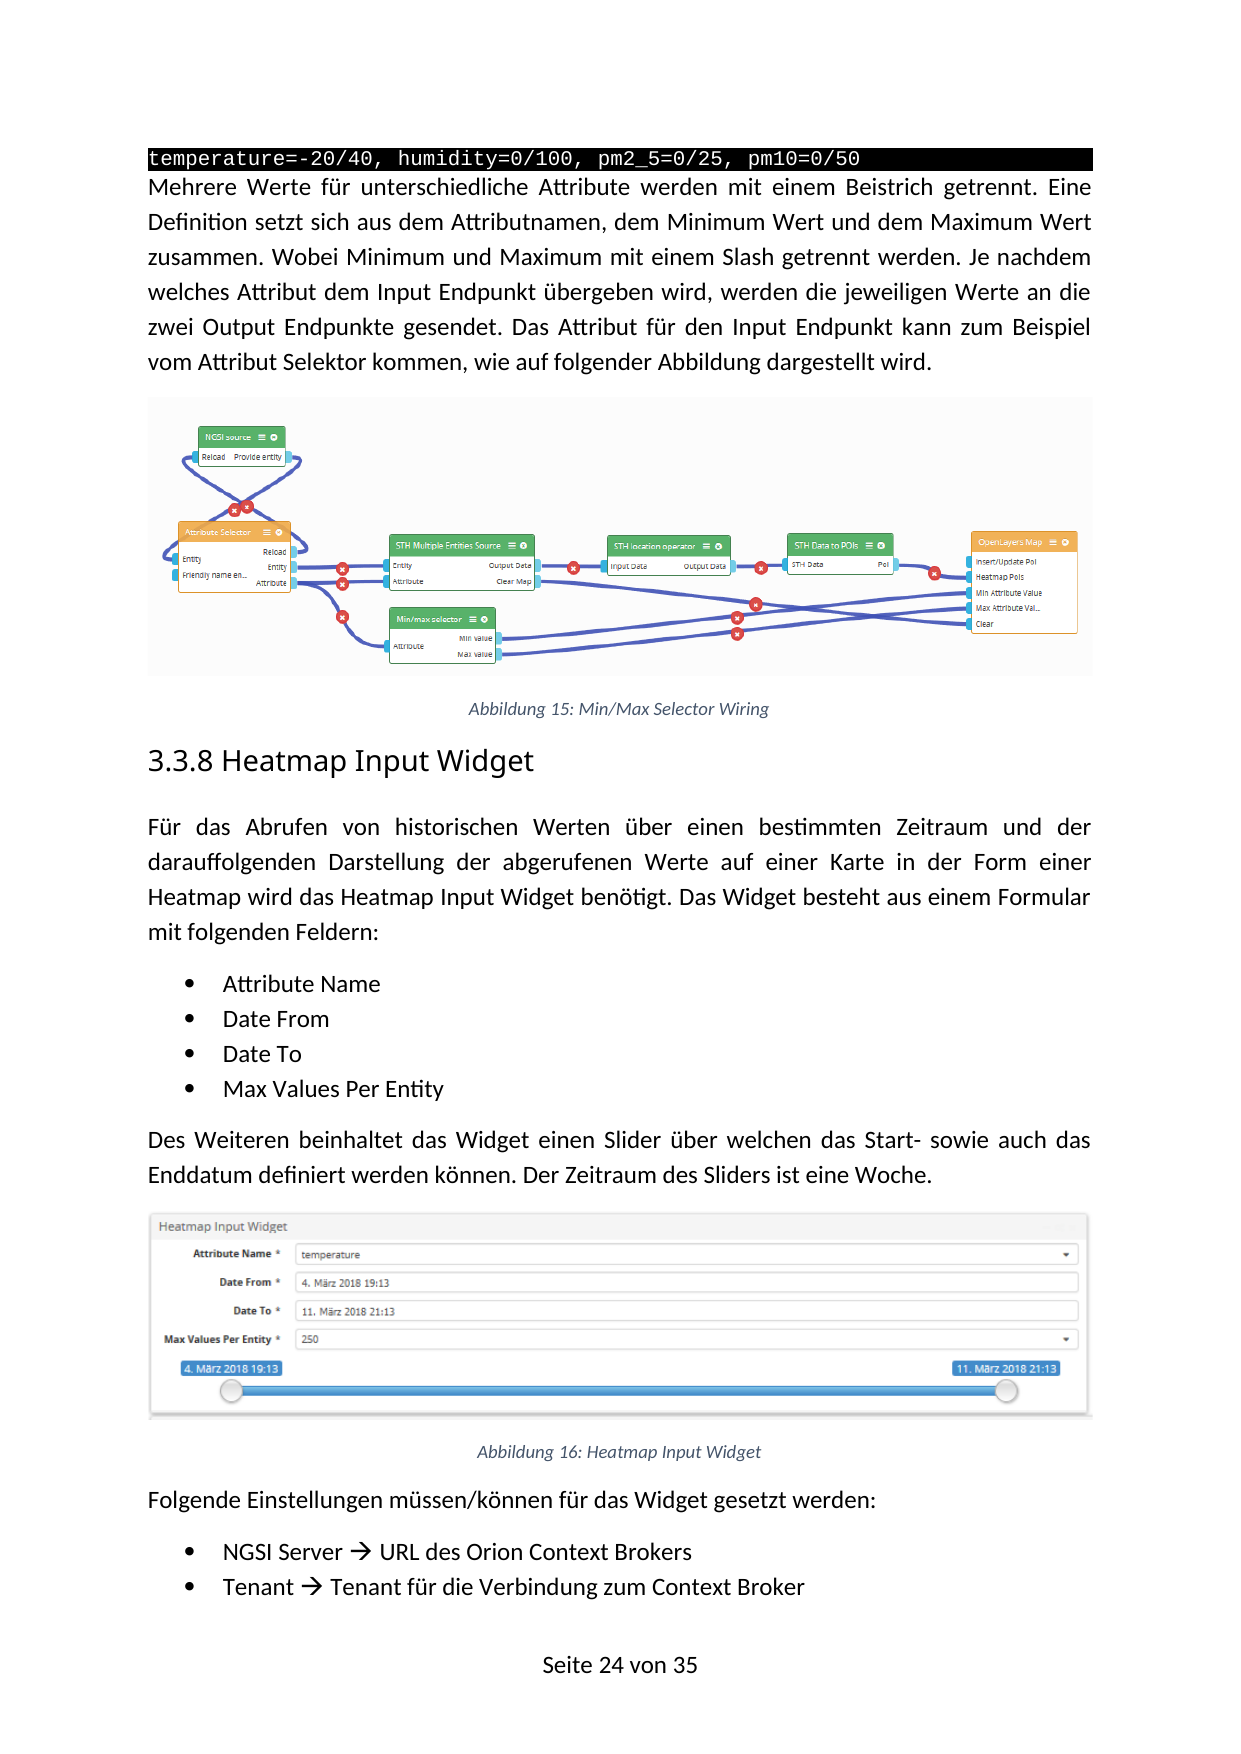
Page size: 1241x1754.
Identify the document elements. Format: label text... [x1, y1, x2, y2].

list Date From [185, 1003, 1093, 1033]
text Für das Abrufen von historischen Werten über einen bestimmten Zeitraum und der darauffolgenden Darstellung der abgerufenen Werte auf einer Karte in der Form einer Heatmap wird das Heatmap Input Widget benötigt. Das Widget besteht aus einem Formular mit folgenden Feldern: [148, 811, 1093, 947]
list Tenant Tenant für die Verbindung zum Context Broker [185, 1571, 1093, 1601]
list Date To [185, 1038, 1093, 1068]
text Folgende Einstellungen müssen/können für das Widget gesetzt werden: [148, 1484, 1093, 1515]
text Mehrere Werte für unterschiedliche Attribute werden mit einem Beistrich getrennt. Eine Definition setzt sich aus dem Attributnamen, dem Minimum Wert und dem Maximum Wert zusammen. Wobei Minimum und Maximum mit einem Slash getrennt werden. Je nachdem welches Attribut dem Input Endpunkt übergeben wird, werden die jeweiligen Werte an die zwei Output Endpunkte gesendet. Das Attribut für den Input Endpunkt kann zum Beispiel vom Attribut Selektor kommen, wie auf folgender Abbildung dargestellt wird. [148, 171, 1093, 377]
picture [147, 1211, 1093, 1420]
text Heatmap Input Widget [148, 740, 1093, 780]
text Des Weiteren beinhaltet das Widget einen Slider über welchen das Start- sowie auch das Enddatum definiert werden können. Der Zeitraum des Sliders ist eine Woche. [148, 1124, 1093, 1190]
list Attribute Name [185, 968, 1093, 998]
list Max Values Per Entity [185, 1073, 1093, 1103]
picture [147, 397, 1093, 676]
text temperature=-20/40, humidity=0/100, pm2_5=0/25, pm10=0/50 [148, 148, 1093, 171]
list NGSI Server URL des Orion Context Brokers [185, 1536, 1093, 1566]
